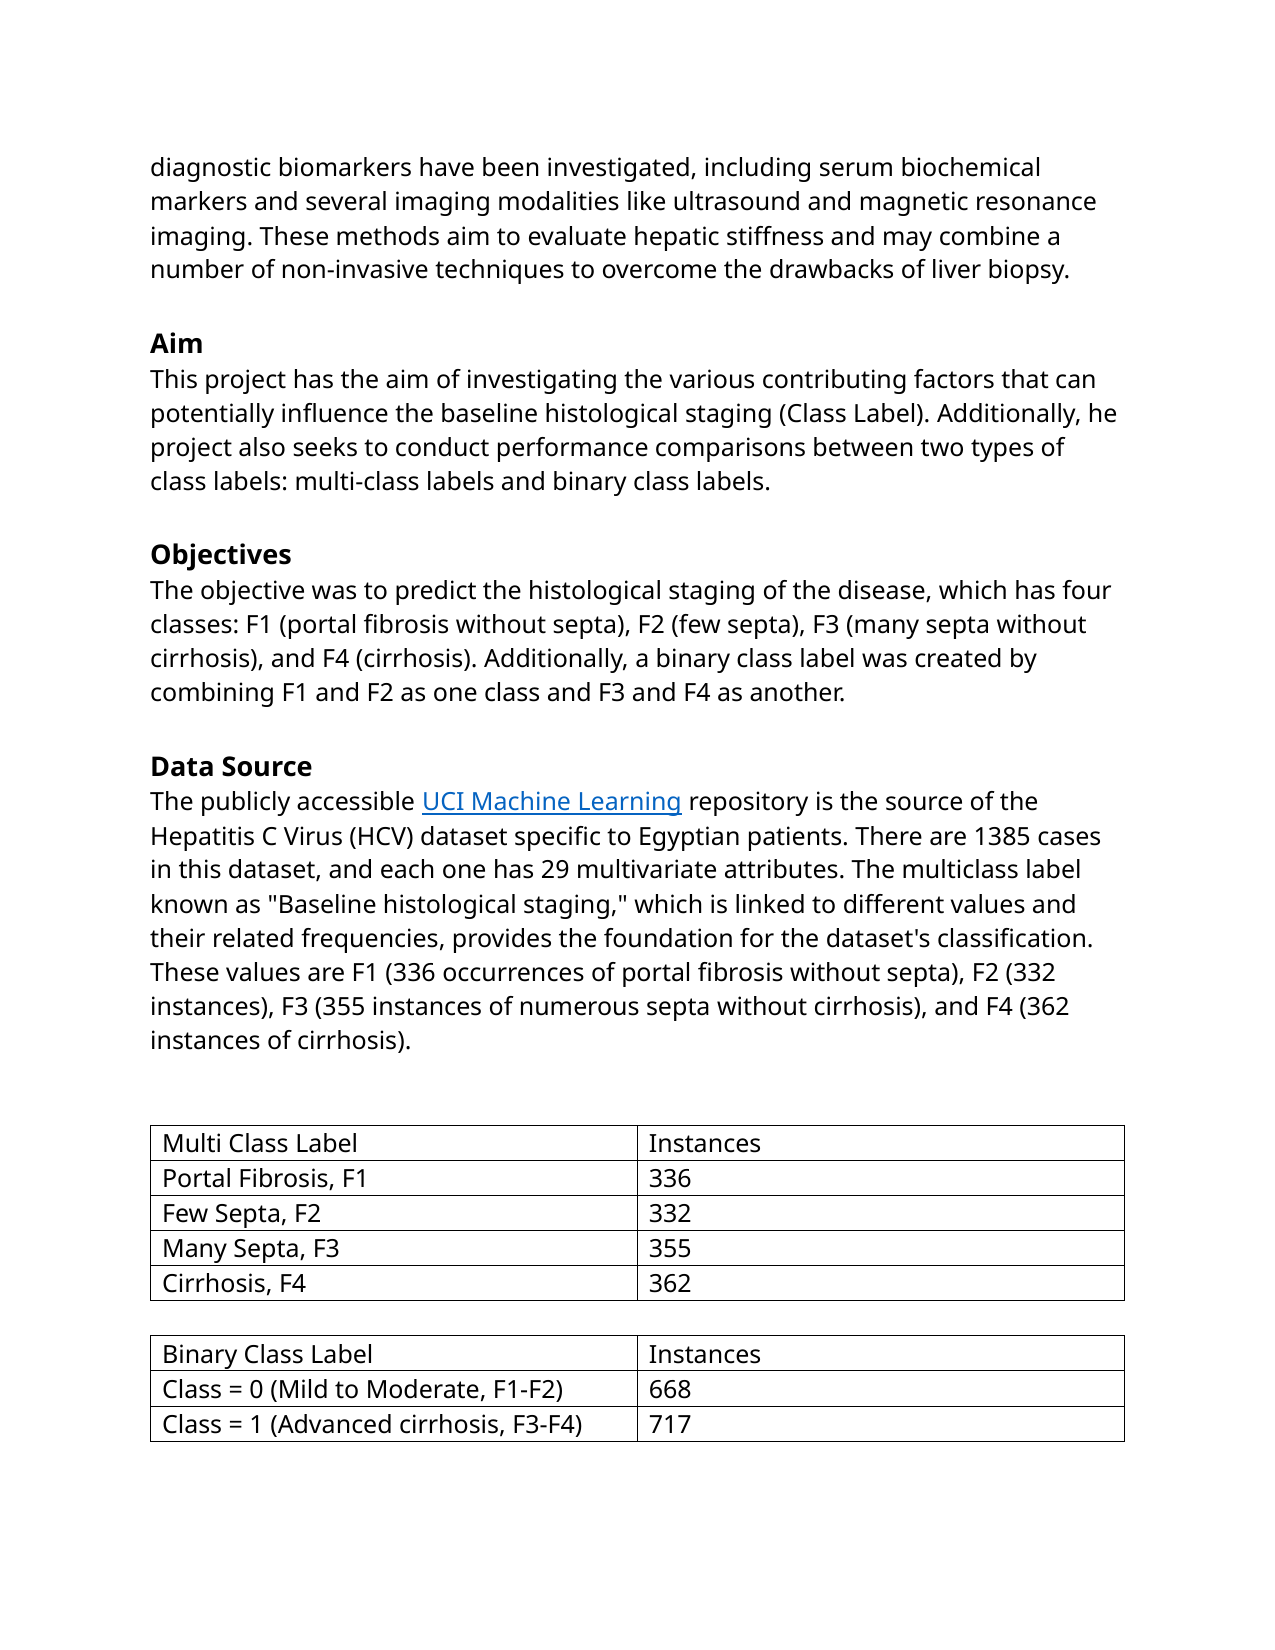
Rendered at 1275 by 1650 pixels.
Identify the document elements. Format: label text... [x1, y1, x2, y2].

table_header Multi Class Label [151, 1126, 637, 1160]
subtitle Data Source [150, 747, 1125, 784]
table_header Instances [638, 1126, 1124, 1160]
table_header Binary Class Label [151, 1336, 637, 1370]
table_cell Few Septa, F2 [151, 1196, 637, 1230]
table_cell 332 [638, 1196, 1124, 1230]
table_cell 355 [638, 1231, 1124, 1265]
table_cell Class = 0 (Mild to Moderate, F1-F2) [151, 1371, 637, 1406]
table_cell Cirrhosis, F4 [151, 1266, 637, 1300]
text The objective was to predict the histological staging of the disease, which has four classes: F1 (portal fibrosis without septa), F2 (few septa), F3 (many septa without cirrhosis), and F4 (cirrhosis). Additionally, a binary class label was created by combining F1 and F2 as one class and F3 and F4 as another. [150, 573, 1125, 709]
subtitle Objectives [150, 536, 1125, 573]
table_header Instances [638, 1336, 1124, 1370]
table_cell Portal Fibrosis, F1 [151, 1161, 637, 1195]
table_cell Many Septa, F3 [151, 1231, 637, 1265]
subtitle Aim [150, 324, 1125, 361]
text The publicly accessible UCI Machine Learning repository is the source of the Hepatitis C Virus (HCV) dataset specific to Egyptian patients. There are 1385 cases in this dataset, and each one has 29 multivariate attributes. The multiclass label known as "Baseline histological staging," which is linked to different values and their related frequencies, provides the foundation for the dataset's classification. These values are F1 (336 occurrences of portal fibrosis without septa), F2 (332 instances), F3 (355 instances of numerous septa without cirrhosis), and F4 (362 instances of cirrhosis). [150, 784, 1125, 1057]
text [150, 150, 1125, 286]
table_cell Class = 1 (Advanced cirrhosis, F3-F4) [151, 1407, 637, 1441]
table_cell 336 [638, 1161, 1124, 1195]
table_cell 717 [638, 1407, 1124, 1441]
table_cell 668 [638, 1371, 1124, 1406]
table_cell 362 [638, 1266, 1124, 1300]
text This project has the aim of investigating the various contributing factors that can potentially influence the baseline histological staging (Class Label). Additionally, he project also seeks to conduct performance comparisons between two types of class labels: multi-class labels and binary class labels. [150, 361, 1125, 498]
